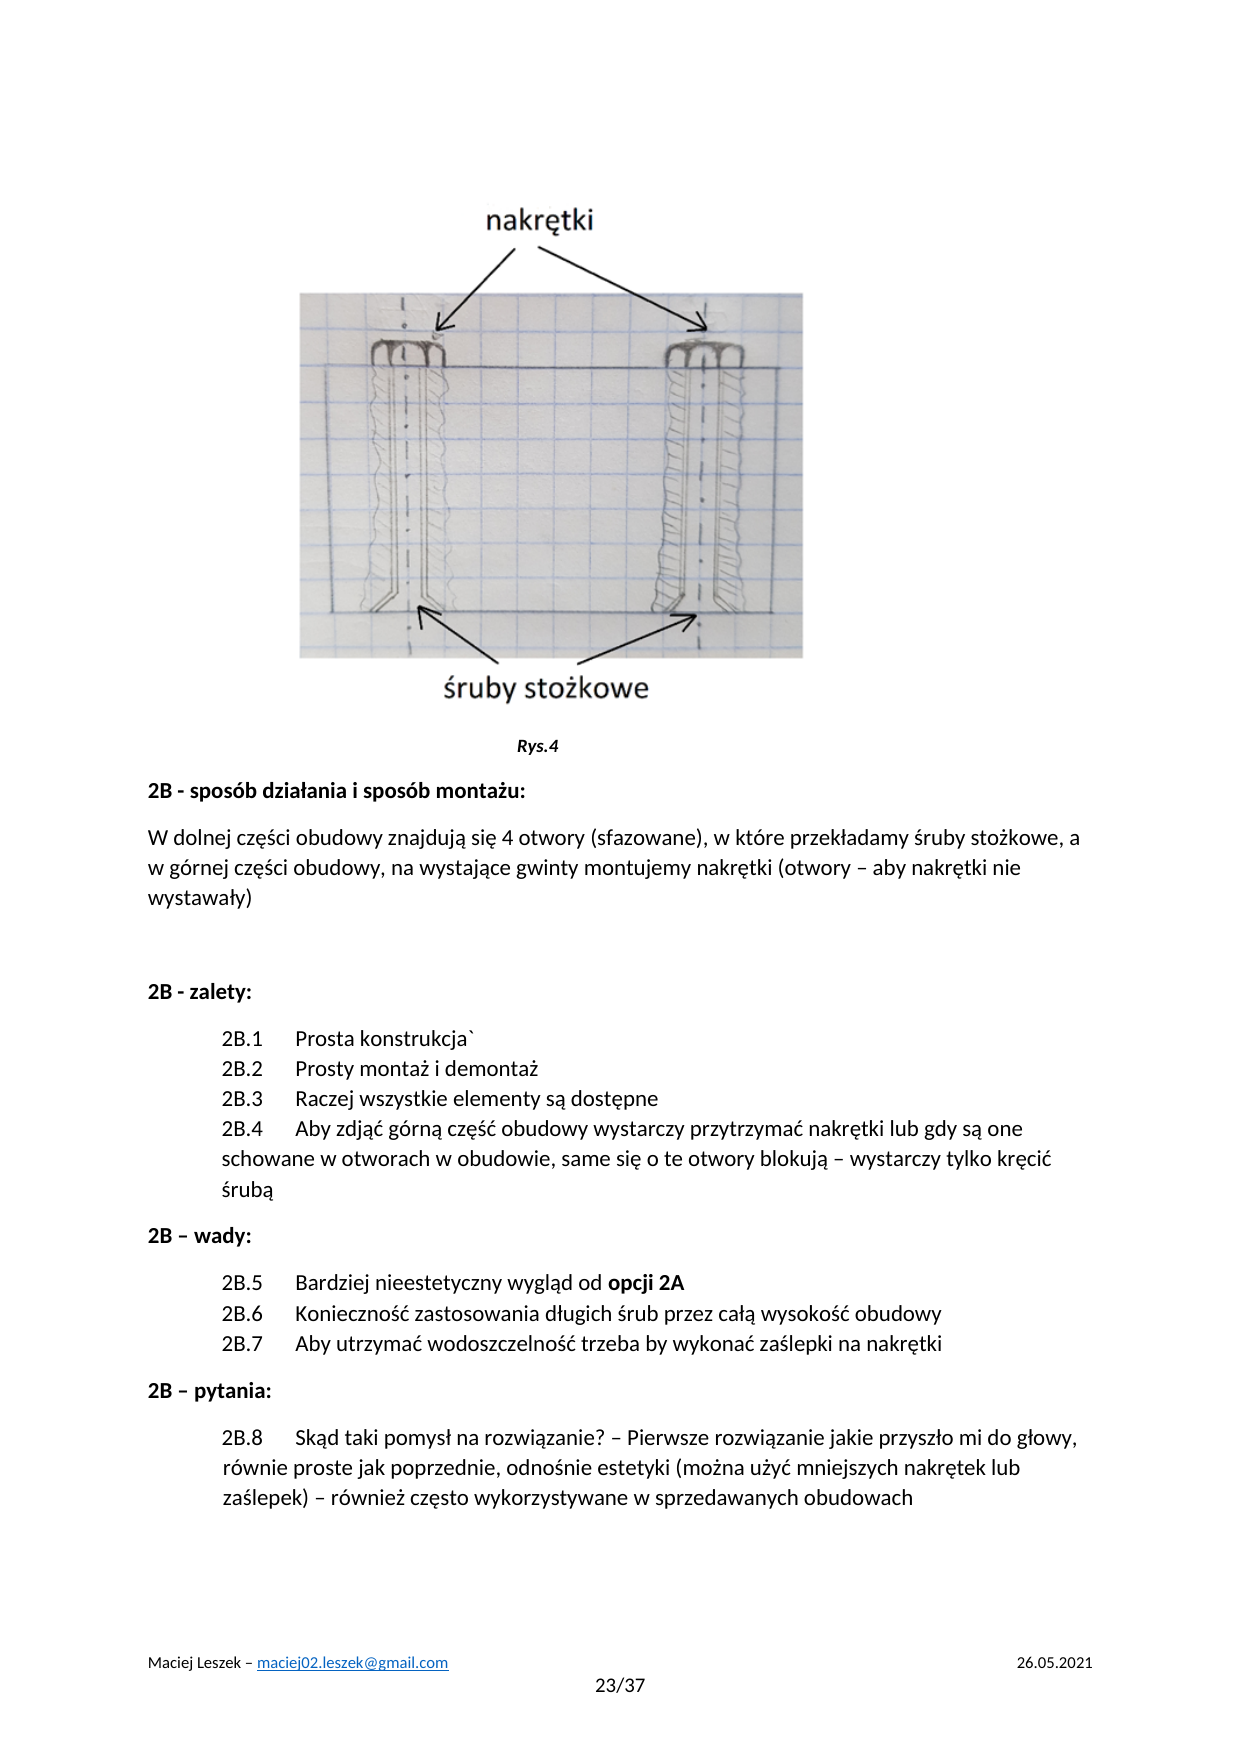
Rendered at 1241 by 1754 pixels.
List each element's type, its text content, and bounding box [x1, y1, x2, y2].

text 2B - sposób działania i sposób montażu: [148, 776, 1093, 804]
text 2B – pytania: [148, 1376, 1093, 1404]
list Aby zdjąć górną część obudowy wystarczy przytrzymać nakrętki lub gdy są one schowane w otworach w obudowie, same się o te otwory blokują – wystarczy tylko kręcić śrubą [221, 1114, 1093, 1203]
list Raczej wszystkie elementy są dostępne [221, 1084, 1093, 1112]
picture [147, 147, 1019, 716]
list Konieczność zastosowania długich śrub przez całą wysokość obudowy [221, 1299, 1093, 1327]
list Prosta konstrukcja` [221, 1024, 1093, 1052]
text 2B - zalety: [148, 977, 1093, 1005]
text W dolnej części obudowy znajdują się 4 otwory (sfazowane), w które przekładamy śruby stożkowe, a w górnej części obudowy, na wystające gwinty montujemy nakrętki (otwory – aby nakrętki nie wystawały) [148, 823, 1093, 911]
list Prosty montaż i demontaż [221, 1054, 1093, 1082]
text Rys.4 [148, 734, 1093, 757]
list Bardziej nieestetyczny wygląd od opcji 2A [221, 1268, 1093, 1296]
list Skąd taki pomysł na rozwiązanie? – Pierwsze rozwiązanie jakie przyszło mi do głowy, równie proste jak poprzednie, odnośnie estetyki (można użyć mniejszych nakrętek lub zaślepek) – również często wykorzystywane w sprzedawanych obudowach [221, 1423, 1093, 1511]
text 2B – wady: [148, 1222, 1093, 1249]
list Aby utrzymać wodoszczelność trzeba by wykonać zaślepki na nakrętki [221, 1329, 1093, 1357]
